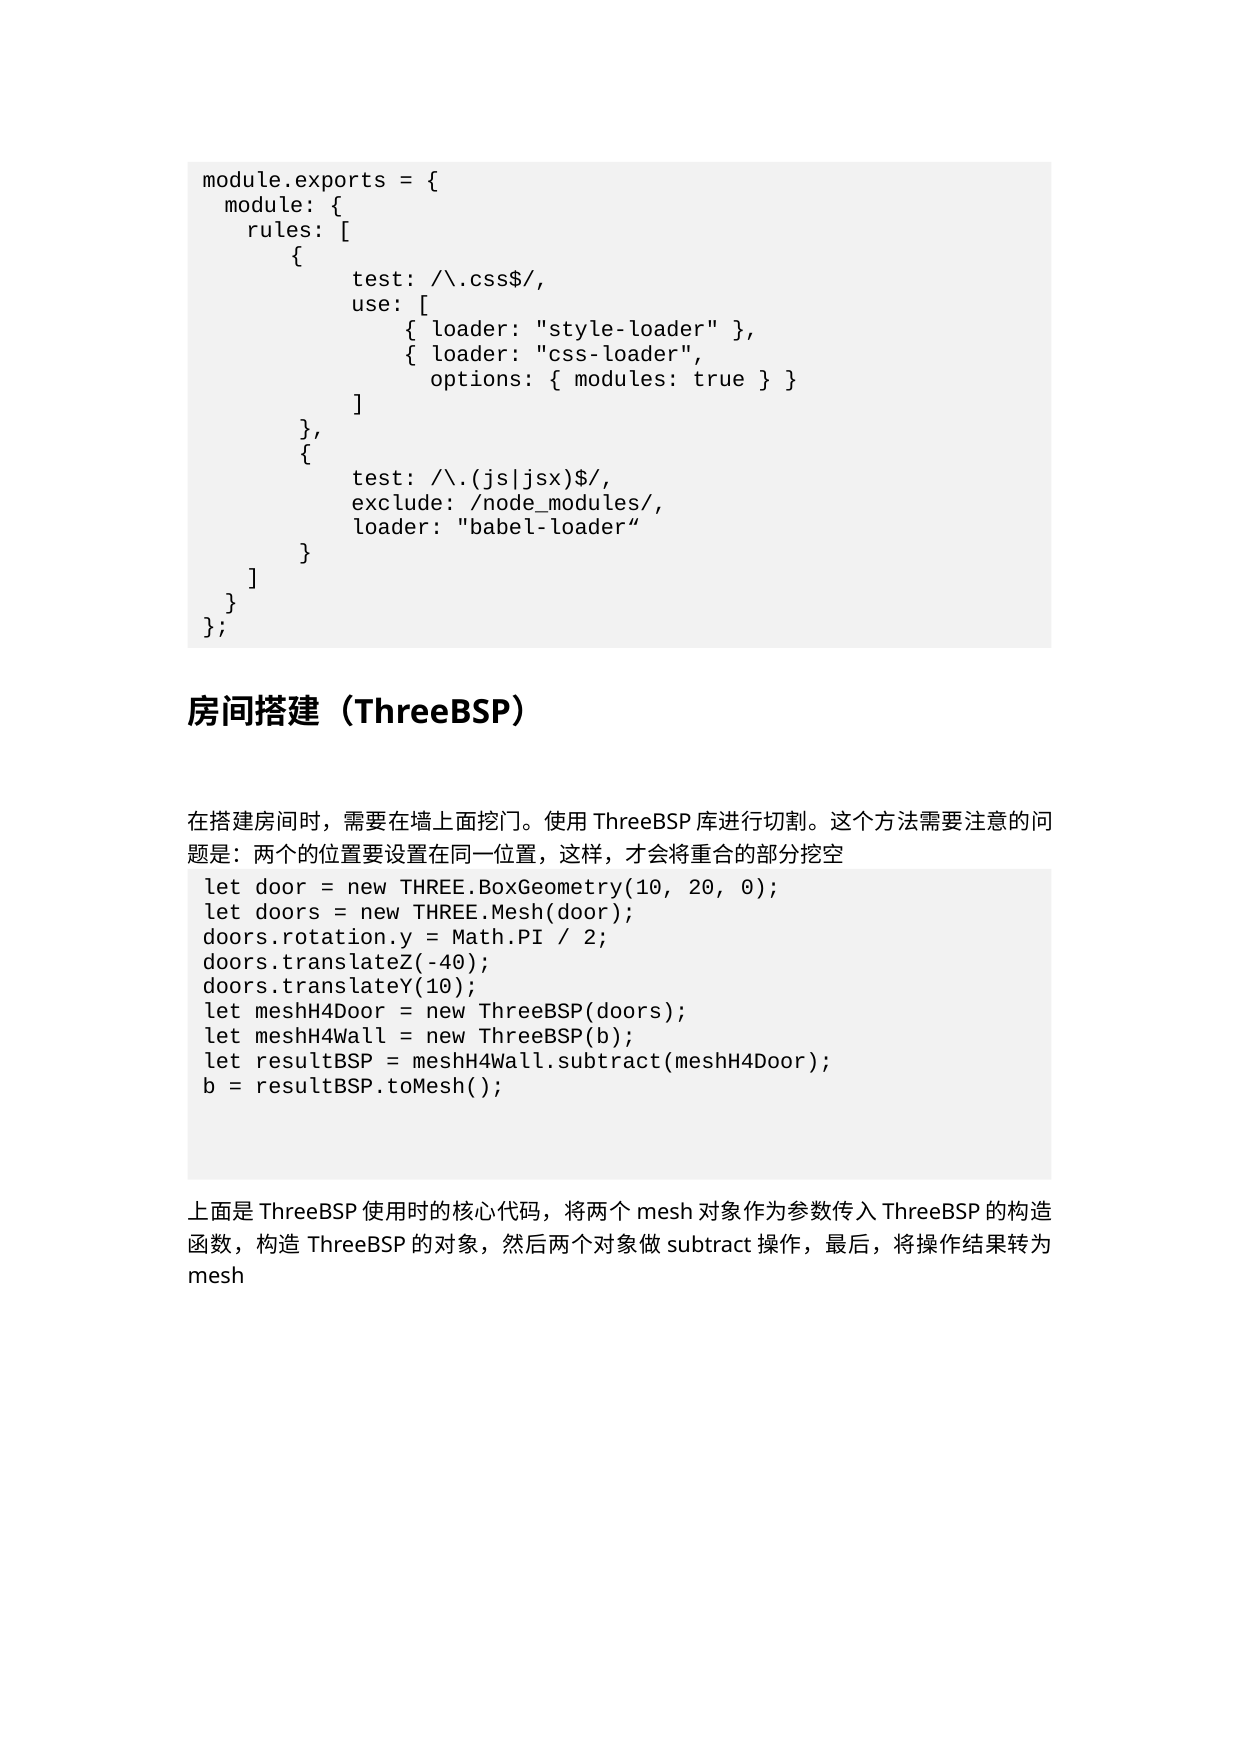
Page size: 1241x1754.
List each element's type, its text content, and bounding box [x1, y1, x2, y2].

text 在搭建房间时，需要在墙上面挖门。使用ThreeBSP库进行切割。这个方法需要注意的问题是：两个的位置要设置在同⼀位置，这样，才会将重合的部分挖空 [187, 804, 1053, 869]
subtitle 房间搭建（ThreeBSP） [187, 677, 1053, 742]
text 上面是ThreeBSP使用时的核心代码，将两个mesh对象作为参数传入ThreeBSP的构造函数，构造 ThreeBSP的对象，然后两个对象做subtract操作，最后，将操作结果转为mesh [187, 1194, 1053, 1291]
